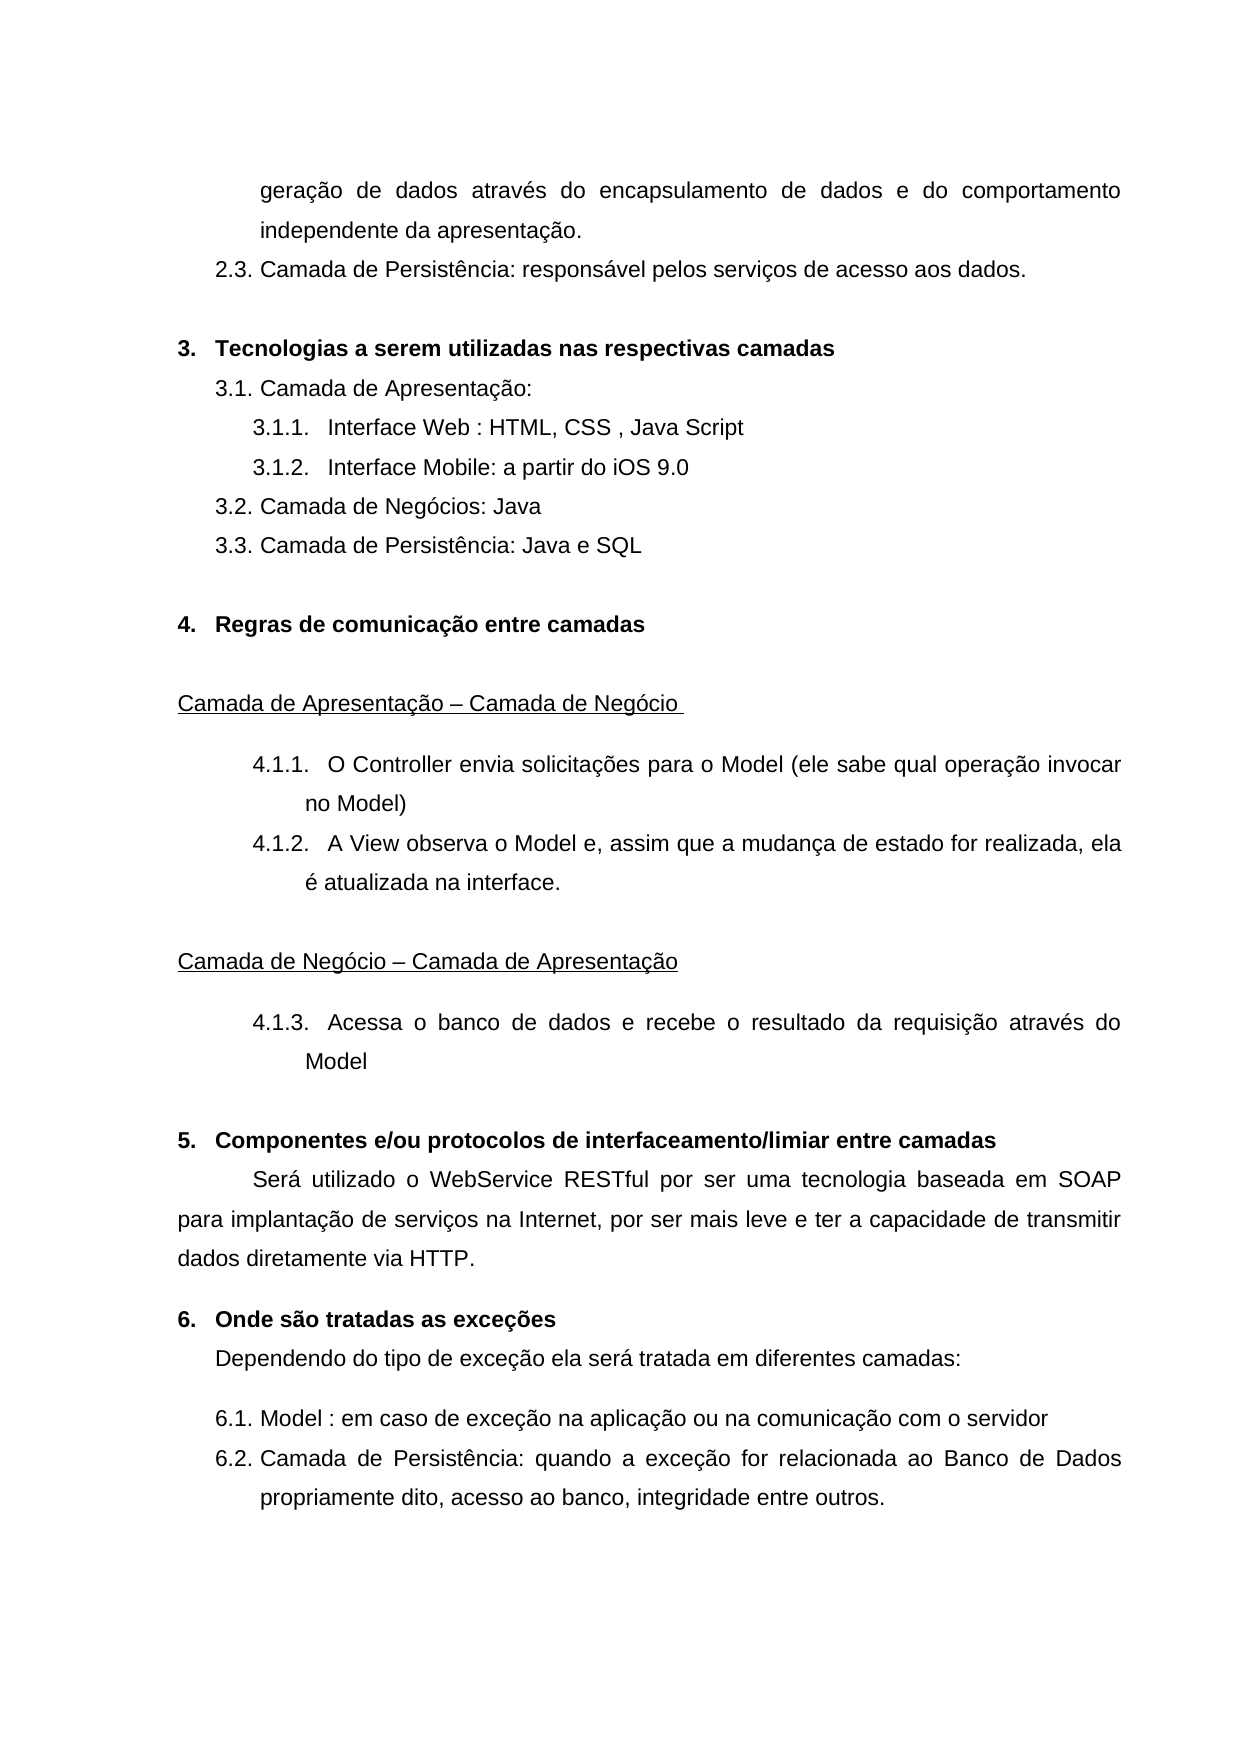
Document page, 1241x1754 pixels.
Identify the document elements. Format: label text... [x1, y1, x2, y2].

list Regras de comunicação entre camadas [177, 611, 1122, 638]
list Tecnologias a serem utilizadas nas respectivas camadas [177, 335, 1122, 361]
list Camada de Persistência: Java e SQL [215, 532, 1122, 559]
list Camada de Persistência: responsável pelos serviços de acesso aos dados. [215, 256, 1122, 282]
text Camada de Negócio – Camada de Apresentação [177, 948, 1122, 974]
list O Controller envia solicitações para o Model (ele sabe qual operação invocar no Model) [252, 751, 1122, 817]
list Onde são tratadas as exceções [177, 1306, 1122, 1332]
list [215, 177, 1122, 243]
list Camada de Apresentação: [215, 374, 1122, 401]
list Acessa o banco de dados e recebe o resultado da requisição através do Model [252, 1008, 1122, 1074]
list Componentes e/ou protocolos de interfaceamento/limiar entre camadas [177, 1127, 1122, 1153]
text Dependendo do tipo de exceção ela será tratada em diferentes camadas: [215, 1345, 1122, 1371]
list Model : em caso de exceção na aplicação ou na comunicação com o servidor [215, 1405, 1122, 1432]
list Camada de Persistência: quando a exceção for relacionada ao Banco de Dados propriamente dito, acesso ao banco, integridade entre outros. [215, 1445, 1122, 1511]
list Camada de Negócios: Java [215, 493, 1122, 519]
list Interface Mobile: a partir do iOS 9.0 [252, 453, 1122, 480]
text Camada de Apresentação – Camada de Negócio [177, 690, 1122, 717]
list A View observa o Model e, assim que a mudança de estado for realizada, ela é atualizada na interface. [252, 830, 1122, 896]
list Interface Web : HTML, CSS , Java Script [252, 414, 1122, 440]
text Será utilizado o WebService RESTful por ser uma tecnologia baseada em SOAP para implantação de serviços na Internet, por ser mais leve e ter a capacidade de transmitir dados diretamente via HTTP. [177, 1166, 1122, 1272]
